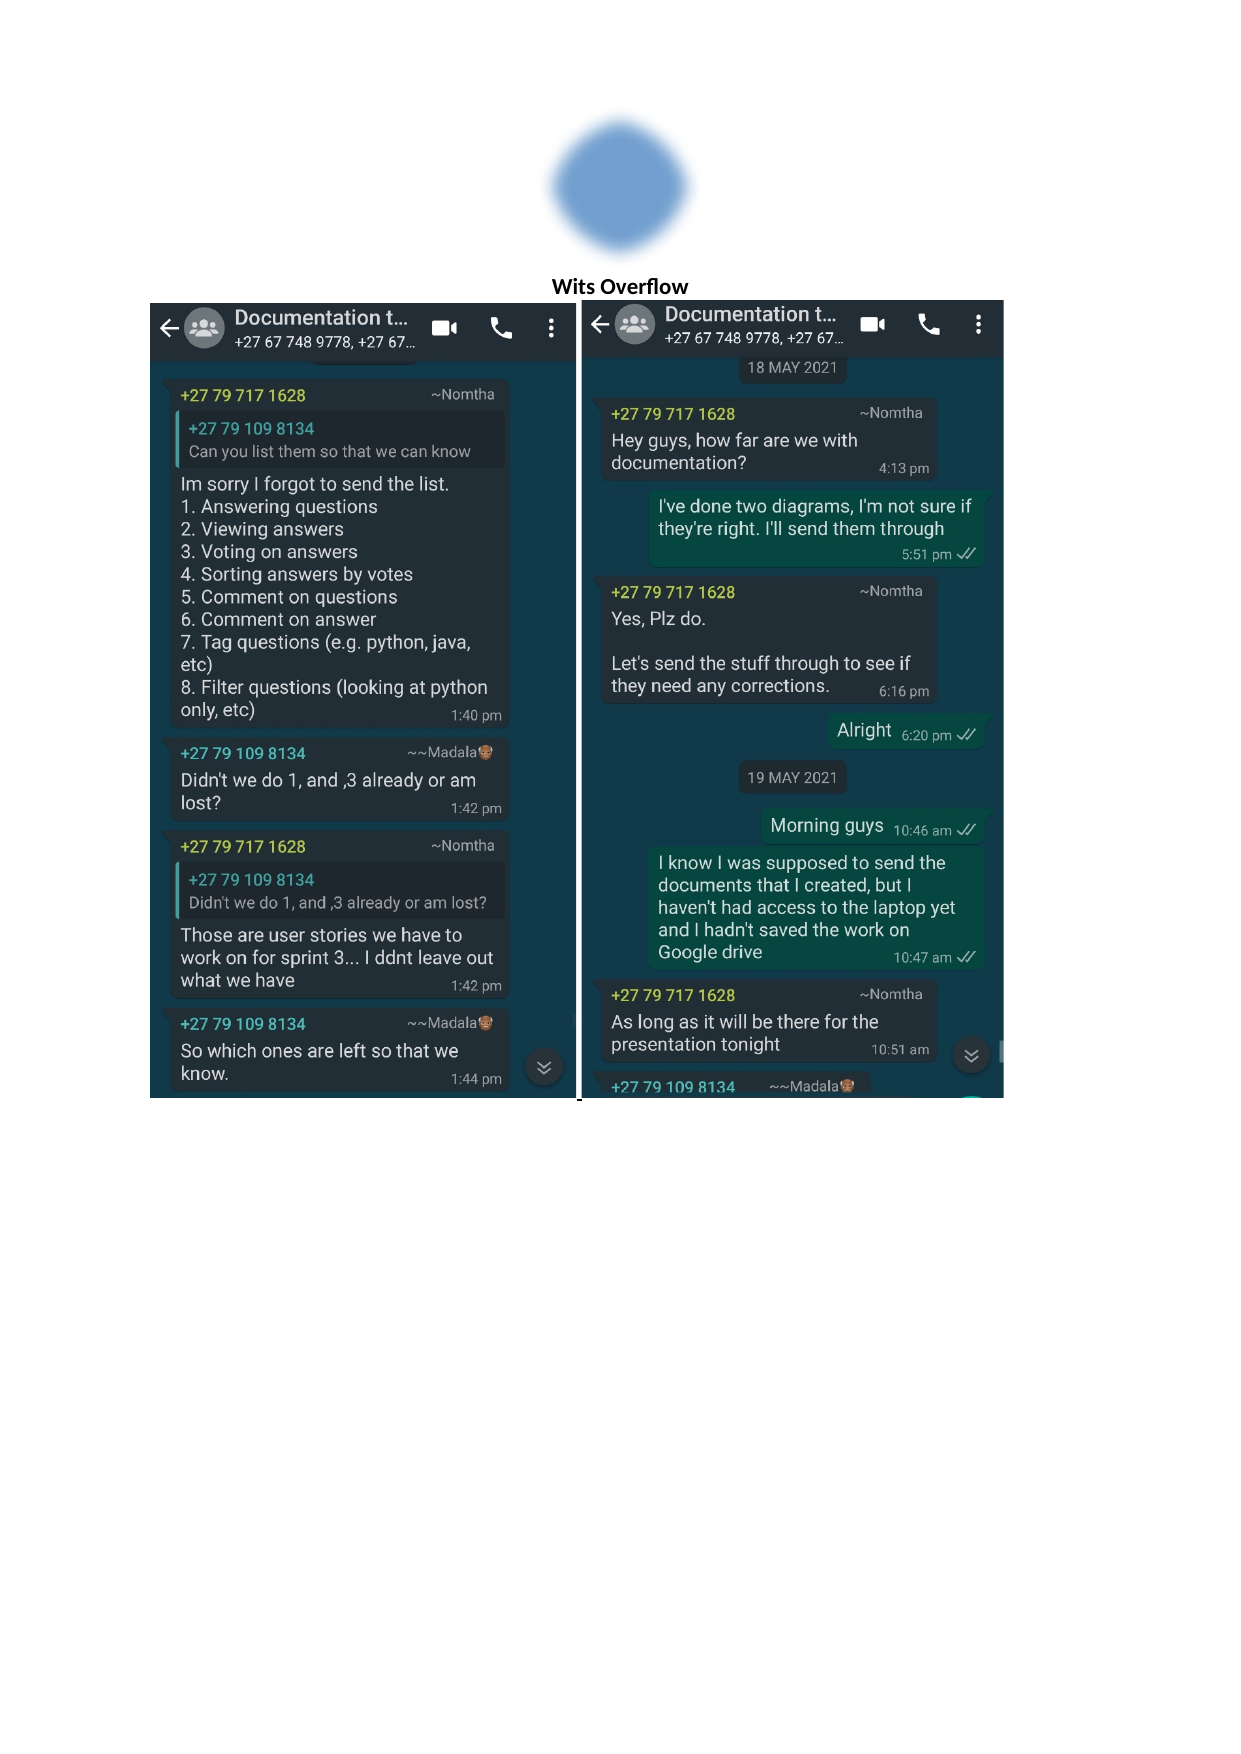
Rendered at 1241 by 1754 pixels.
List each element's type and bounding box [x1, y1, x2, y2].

picture [150, 303, 577, 1098]
picture [581, 300, 1004, 1098]
